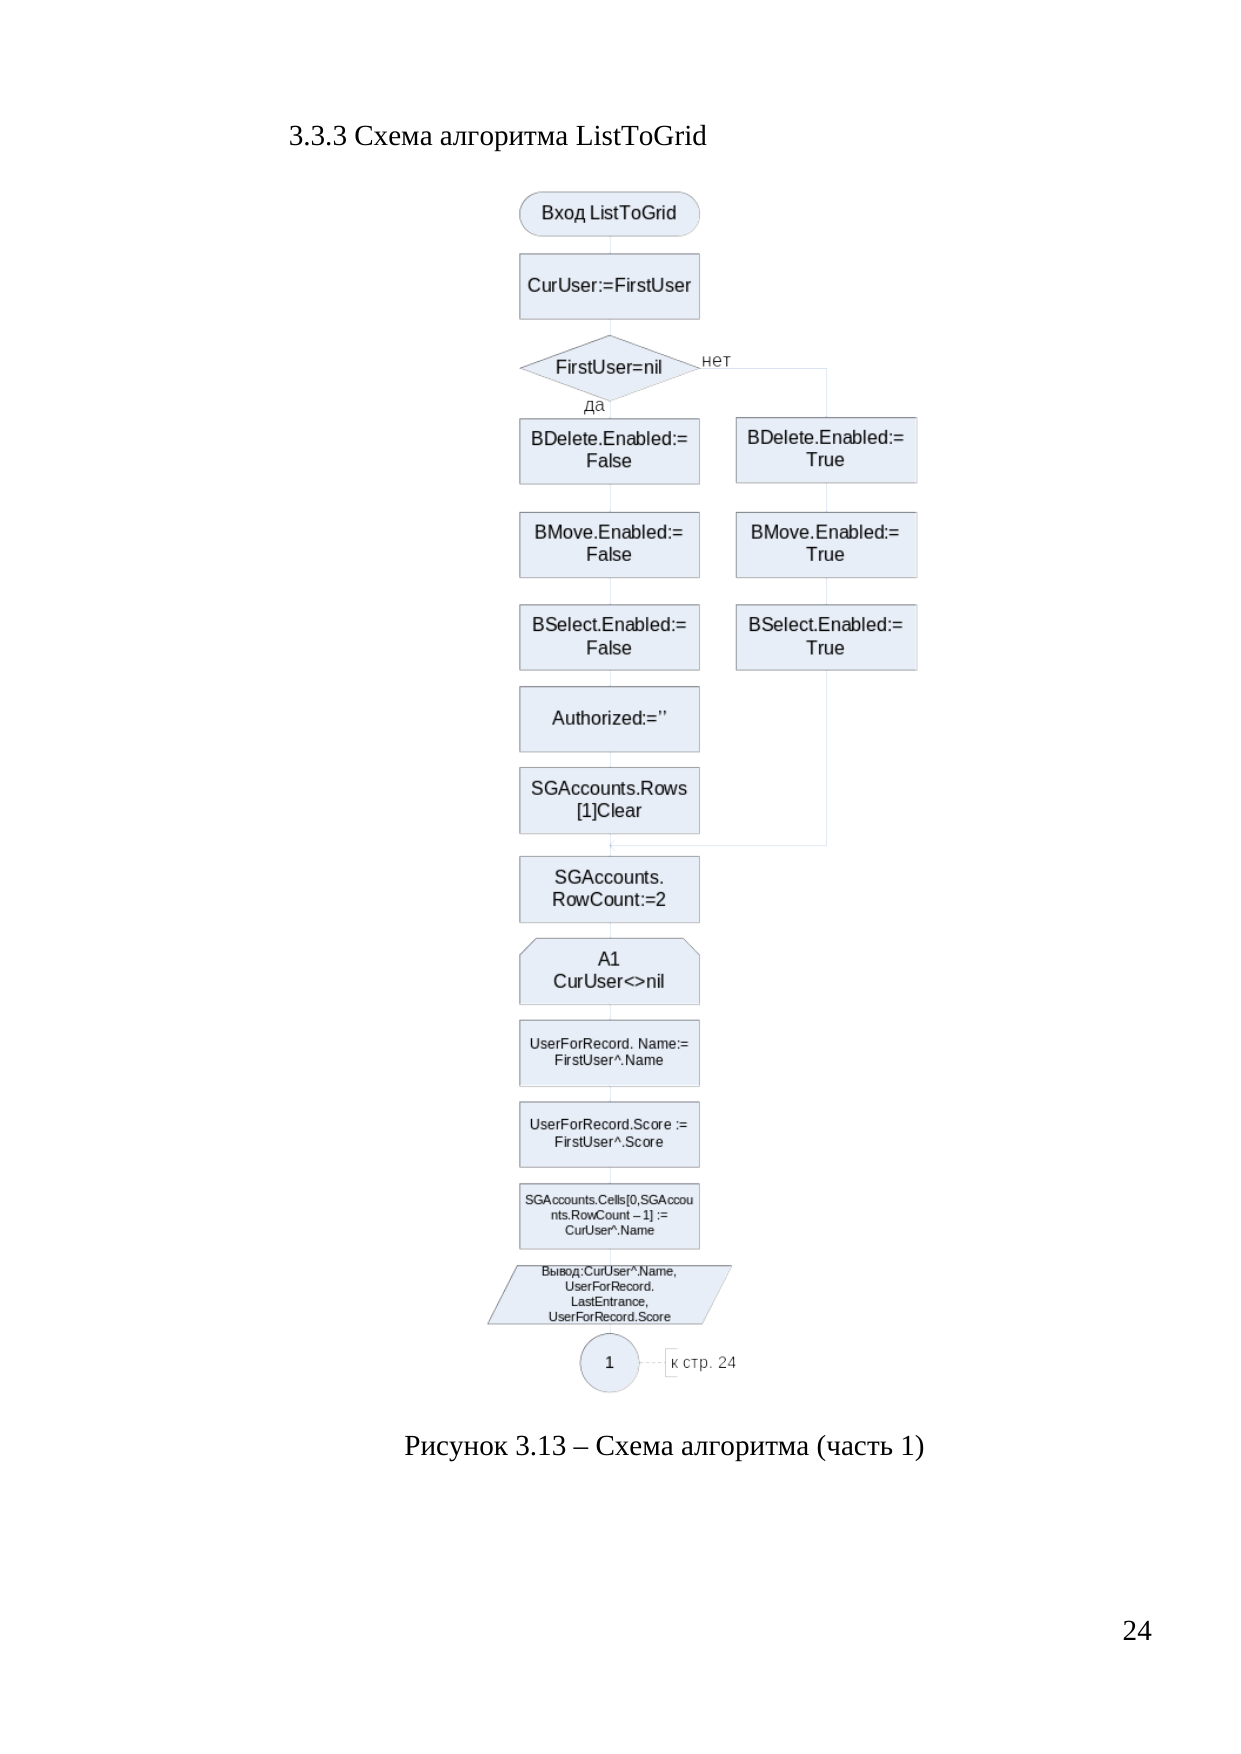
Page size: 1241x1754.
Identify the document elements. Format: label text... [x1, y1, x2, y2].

text Рисунок 3.13 – Схема алгоритма (часть 1) [177, 1428, 1152, 1462]
subtitle Схема алгоритма ListToGrid [288, 118, 1152, 152]
